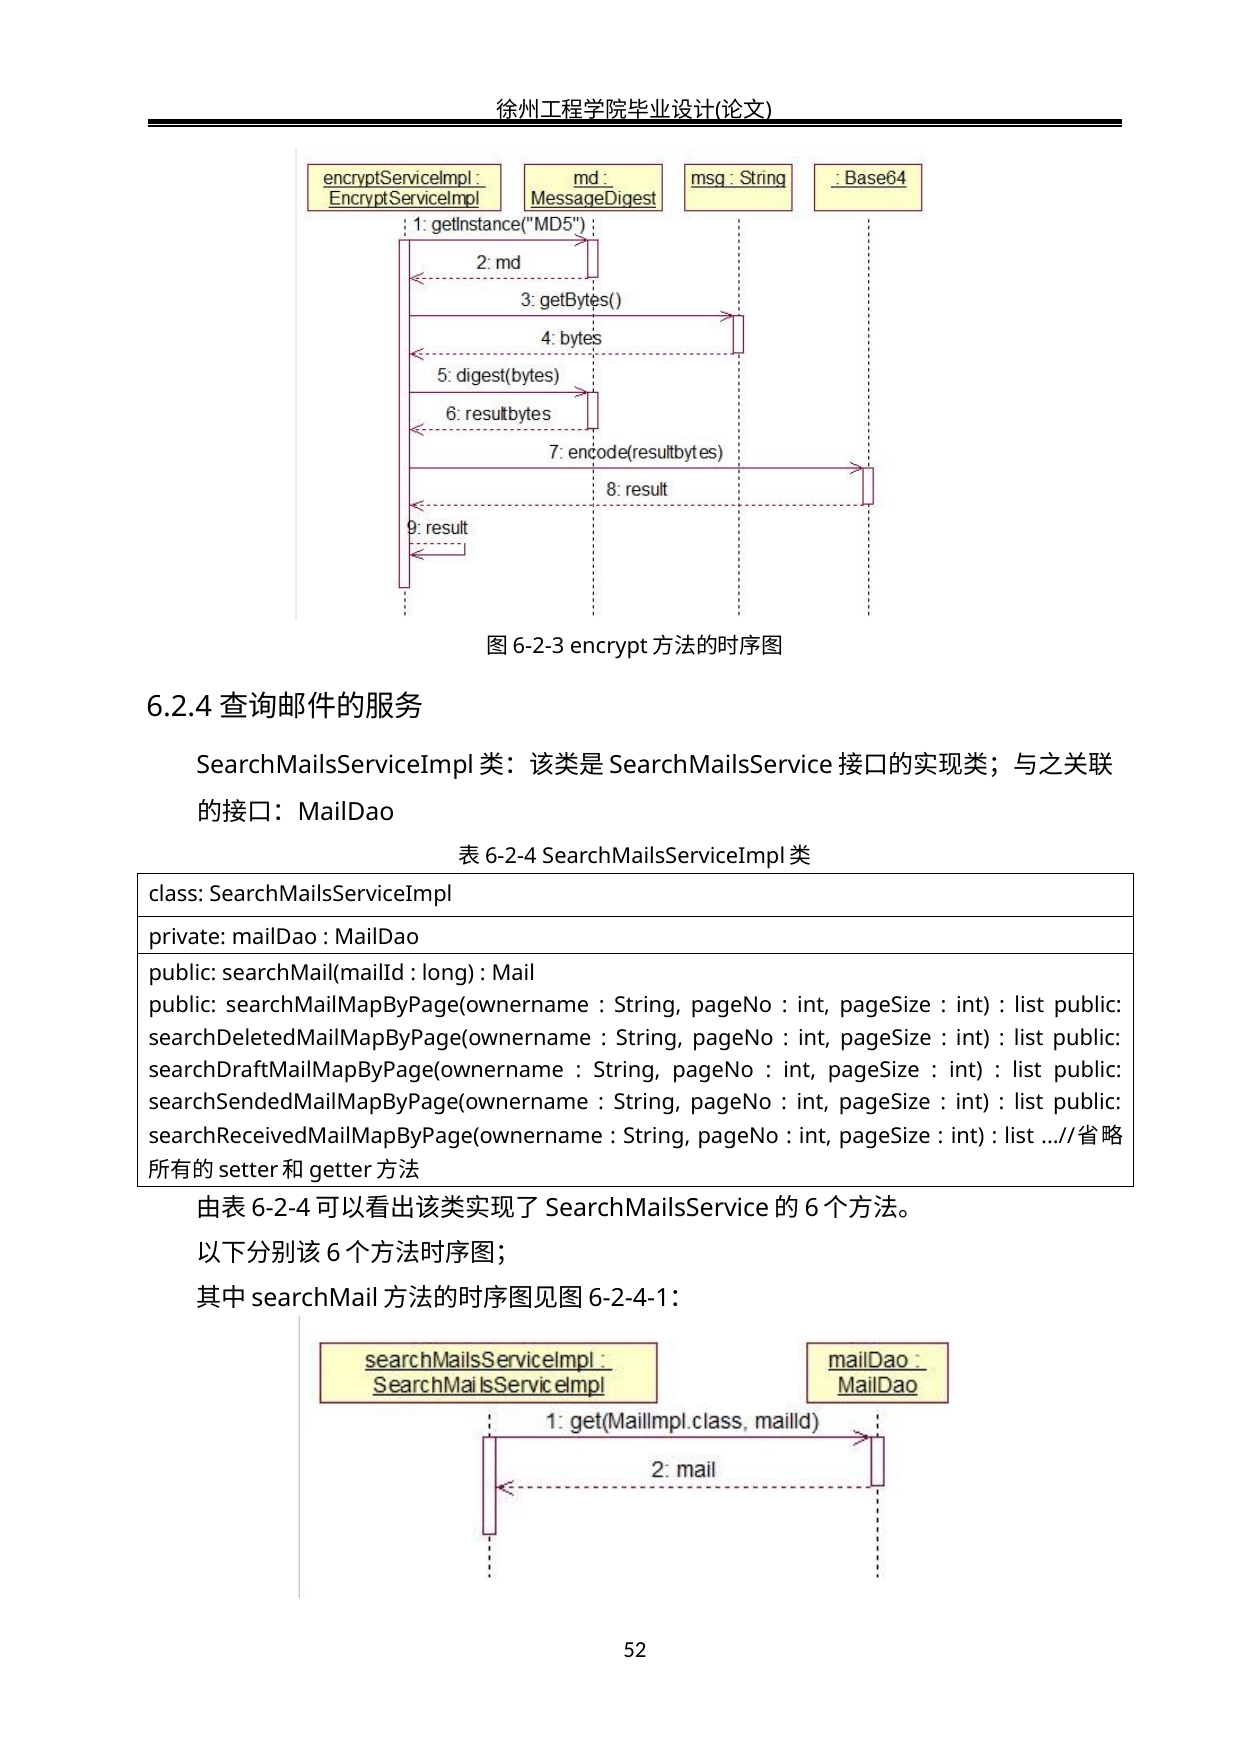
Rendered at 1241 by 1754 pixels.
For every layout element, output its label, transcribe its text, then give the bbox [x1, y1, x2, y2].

text 由表6-2-4可以看出该类实现了SearchMailsService的6个方法。 [196, 1187, 1137, 1223]
table_cell public: searchMail(mailId : long) : Mail public: searchMailMapByPage(ownername : String, pageNo : int, pageSize : int) : list public: searchDeletedMailMapByPage(ownername : String, pageNo : int, pageSize : int) : list public: searchDraftMailMapByPage(ownername : String, pageNo : int, pageSize : int) : list public: searchSendedMailMapByPage(ownername : String, pageNo : int, pageSize : int) : list public: searchReceivedMailMapByPage(ownername : String, pageNo : int, pageSize : int) : list ...//省略所有的setter和getter方法 [138, 954, 1133, 1186]
text 图6-2-3 encrypt方法的时序图 [172, 628, 1097, 660]
picture [295, 147, 972, 621]
table_header class: SearchMailsServiceImpl [138, 874, 1133, 916]
table_cell private: mailDao : MailDao [138, 917, 1133, 953]
subtitle 6.2.4 查询邮件的服务 [146, 682, 1141, 725]
picture [298, 1316, 971, 1598]
text SearchMailsServiceImpl类：该类是SearchMailsService接口的实现类；与之关联的接口：MailDao [196, 745, 1137, 827]
text 以下分别该6个方法时序图； [196, 1232, 1137, 1269]
text 表6-2-4 SearchMailsServiceImpl类 [172, 838, 1098, 870]
text 其中searchMail方法的时序图见图6-2-4-1： [196, 1278, 1137, 1314]
